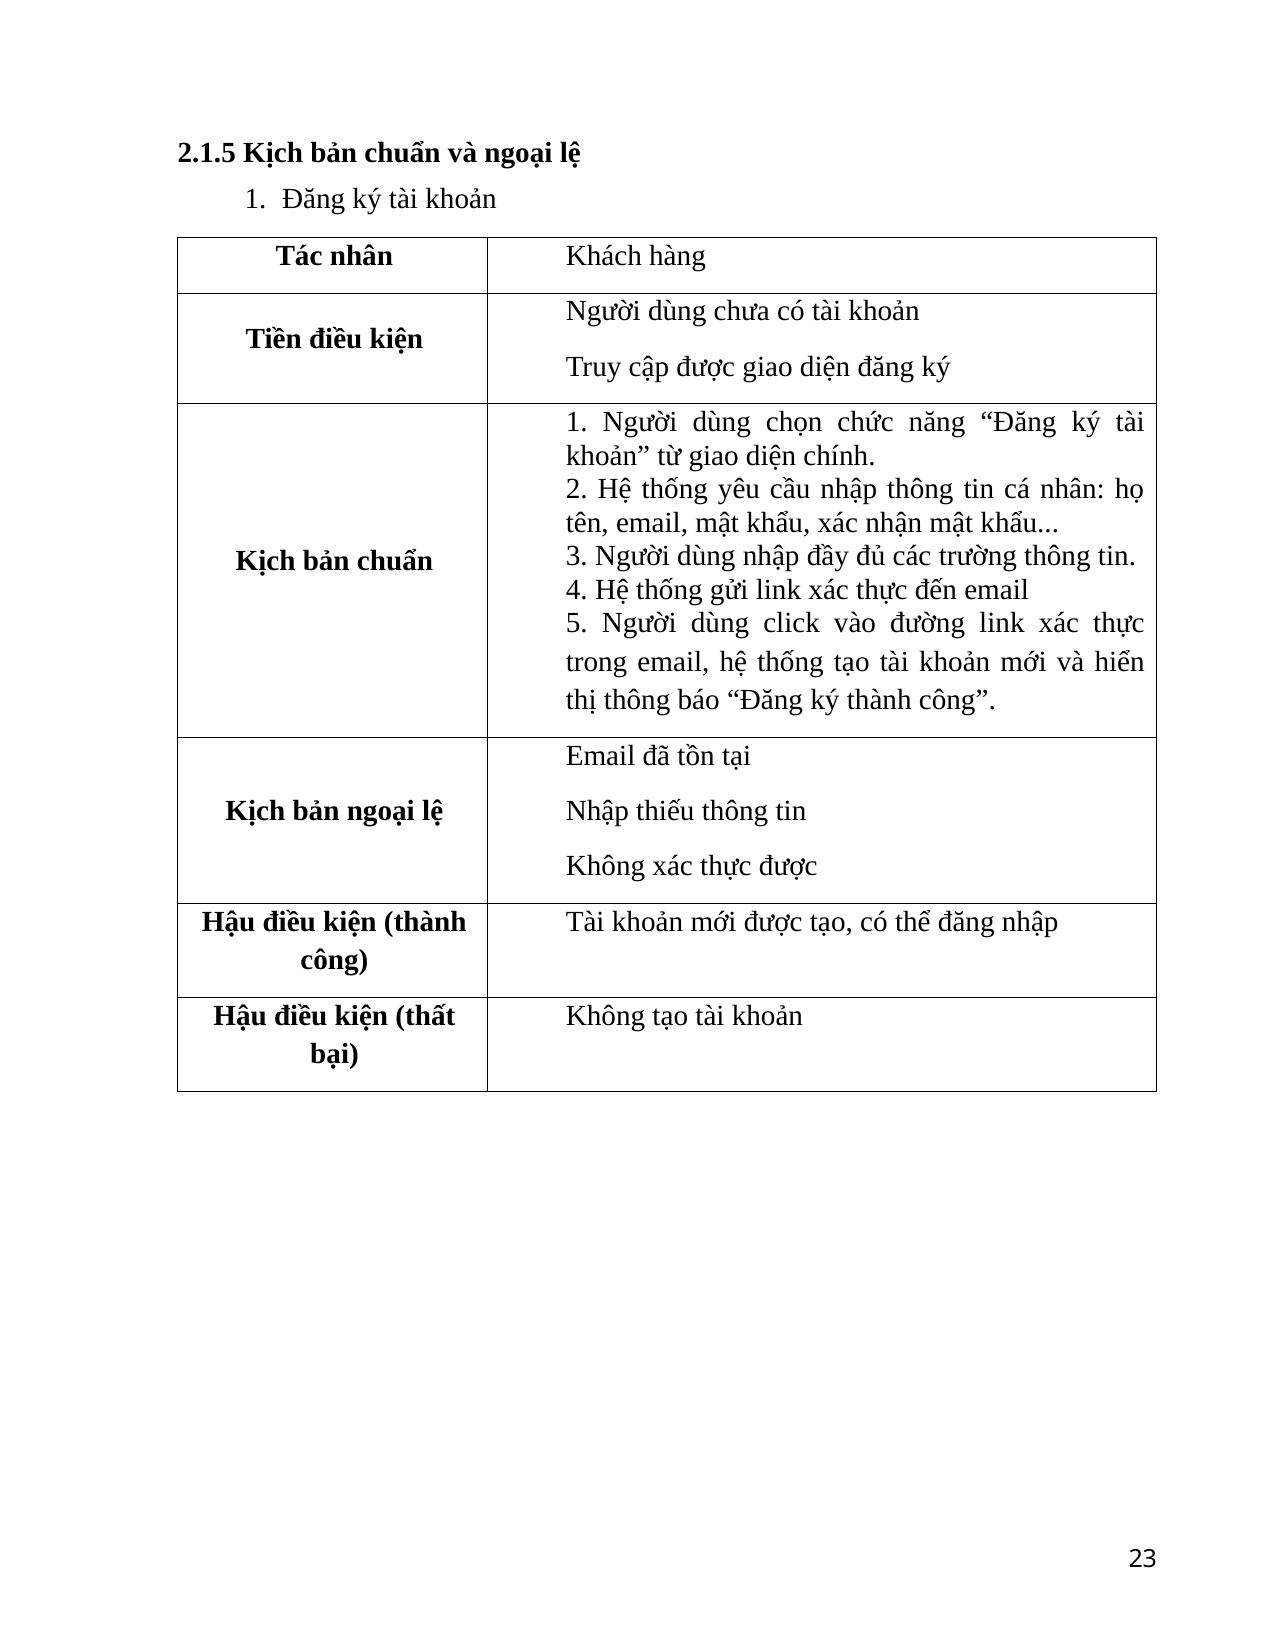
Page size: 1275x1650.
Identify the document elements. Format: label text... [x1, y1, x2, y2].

list Đăng ký tài khoản [244, 182, 1157, 215]
table_cell Email đã tồn tại Nhập thiếu thông tin Không xác thực được [488, 738, 1156, 903]
table_cell Kịch bản ngoại lệ [178, 738, 487, 903]
subtitle Kịch bản chuẩn và ngoại lệ [177, 135, 1157, 168]
table_cell Không tạo tài khoản [488, 998, 1156, 1091]
table_cell Tài khoản mới được tạo, có thể đăng nhập [488, 904, 1156, 997]
table_header Khách hàng [488, 238, 1156, 292]
table_cell Tiền điều kiện [178, 294, 487, 403]
table_cell Kịch bản chuẩn [178, 404, 487, 737]
table_cell 1. Người dùng chọn chức năng “Đăng ký tài khoản” từ giao diện chính. 2. Hệ thống yêu cầu nhập thông tin cá nhân: họ tên, email, mật khẩu, xác nhận mật khẩu... 3. Người dùng nhập đầy đủ các trường thông tin. 4. Hệ thống gửi link xác thực đến email 5. Người dùng click vào đường link xác thực trong email, hệ thống tạo tài khoản mới và hiển thị thông báo “Đăng ký thành công”. [488, 404, 1156, 737]
table_cell Hậu điều kiện (thất bại) [178, 998, 487, 1091]
table_cell Người dùng chưa có tài khoản Truy cập được giao diện đăng ký [488, 294, 1156, 403]
table_cell Hậu điều kiện (thành công) [178, 904, 487, 997]
table_header Tác nhân [178, 238, 487, 292]
